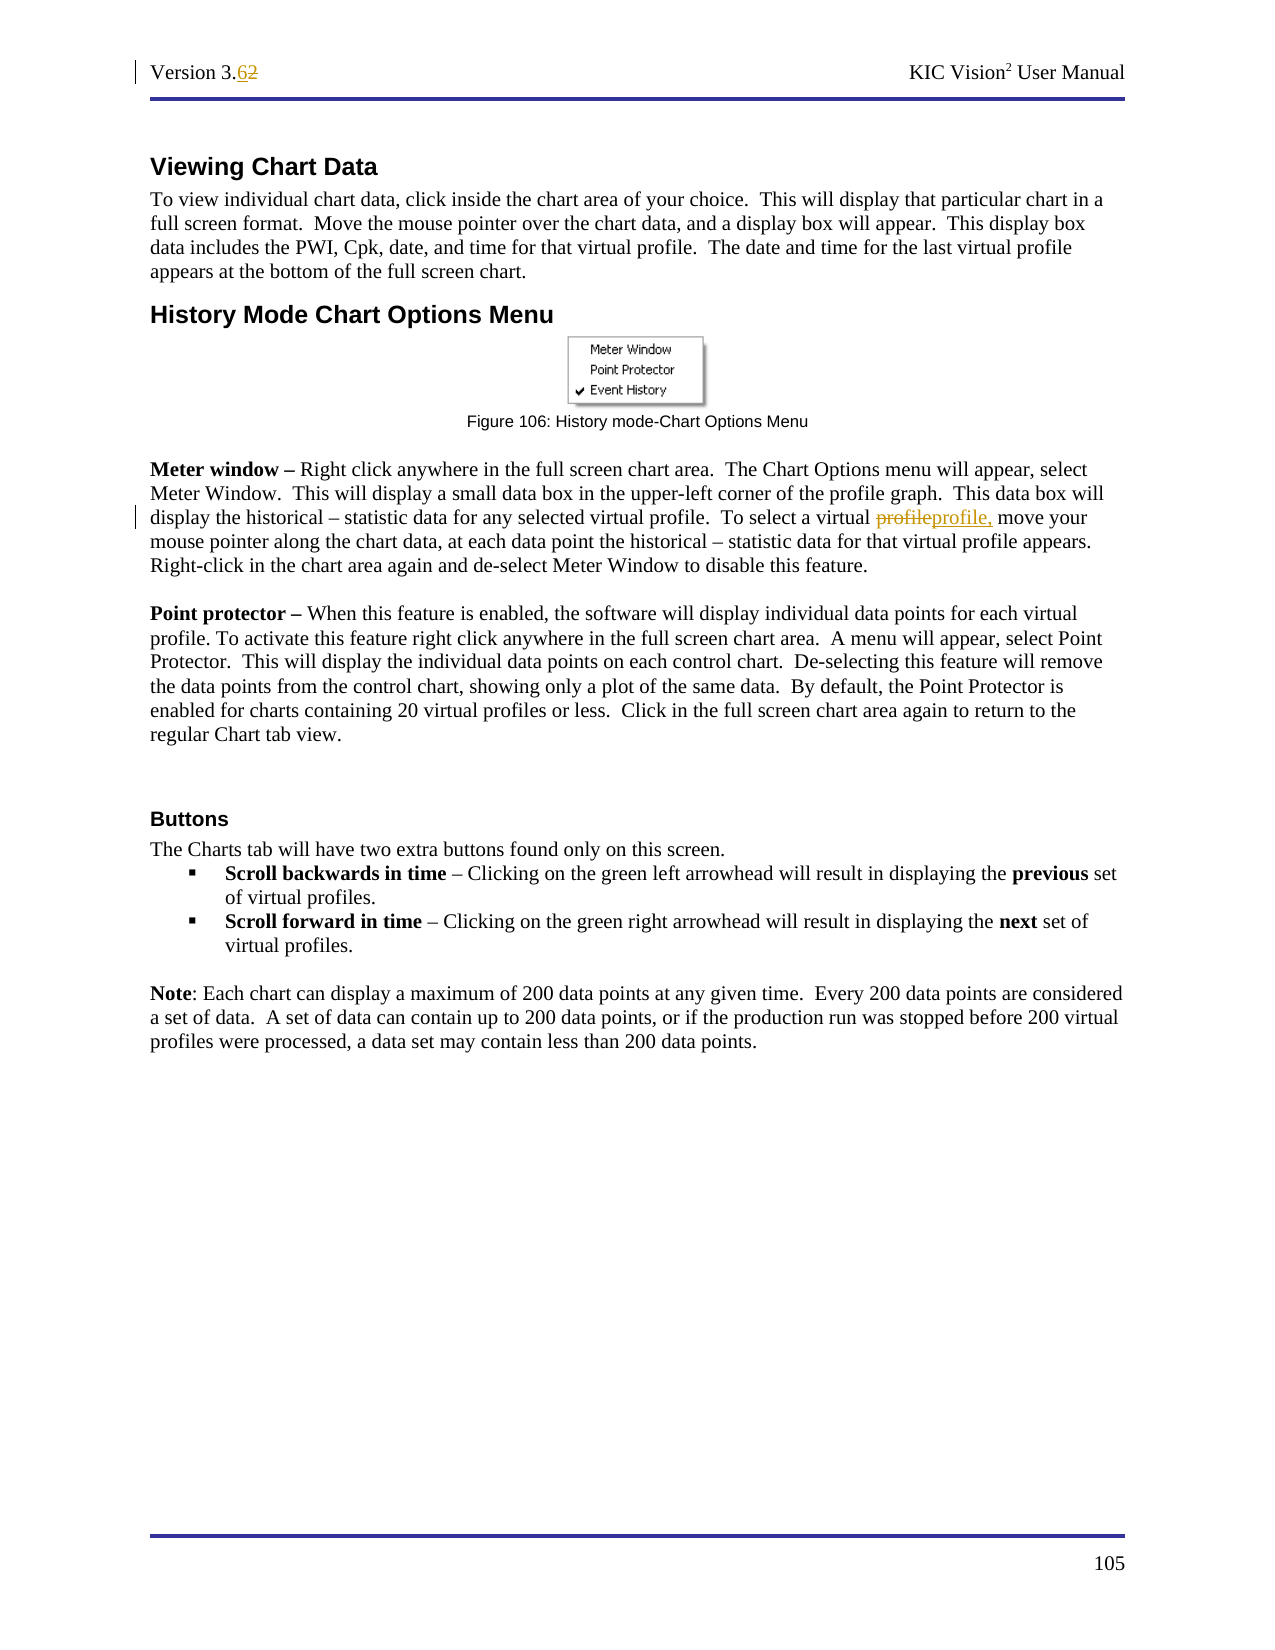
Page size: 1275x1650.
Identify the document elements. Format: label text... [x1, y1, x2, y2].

text Point protector – When this feature is enabled, the software will display individual data points for each virtual profile. To activate this feature right click anywhere in the full screen chart area. A menu will appear, select Point Protector. This will display the individual data points on each control chart. De-selecting this feature will remove the data points from the control chart, showing only a plot of the same data. By default, the Point Protector is enabled for charts containing 20 virtual profiles or less. Click in the full screen chart area again to return to the regular Chart tab view. [150, 601, 1125, 746]
text Note: Each chart can display a maximum of 200 data points at any given time. Every 200 data points are considered a set of data. A set of data can contain up to 200 data points, or if the production run was stopped before 200 virtual profiles were processed, a data set may contain less than 200 data points. [150, 981, 1125, 1053]
text Meter window – Right click anywhere in the full screen chart area. The Chart Options menu will appear, select Meter Window. This will display a small data box in the upper-left corner of the profile graph. This data box will display the historical – statistic data for any selected virtual profile. To select a virtual move your mouse pointer along the chart data, at each data point the historical – statistic data for that virtual profile appears. Right-click in the chart area again and de-select Meter Window to disable this feature. [150, 457, 1125, 577]
subtitle History Mode Chart Options Menu [150, 299, 1125, 328]
text To view individual chart data, click inside the chart area of your choice. This will display that particular chart in a full screen format. Move the mouse pointer over the chart data, and a display box will appear. This display box data includes the PWI, Cpk, date, and time for that virtual profile. The date and time for the last virtual profile appears at the bottom of the full screen chart. [150, 187, 1125, 283]
list Scroll backwards in time – Clicking on the green left arrowhead will result in displaying the previous set of virtual profiles. [187, 861, 1125, 909]
subtitle Viewing Chart Data [150, 152, 1125, 180]
subtitle Buttons [150, 806, 1125, 830]
picture [563, 334, 712, 410]
text The Charts tab will have two extra buttons found only on this screen. [150, 837, 1125, 861]
list Scroll forward in time – Clicking on the green right arrowhead will result in displaying the next set of virtual profiles. [187, 909, 1125, 957]
